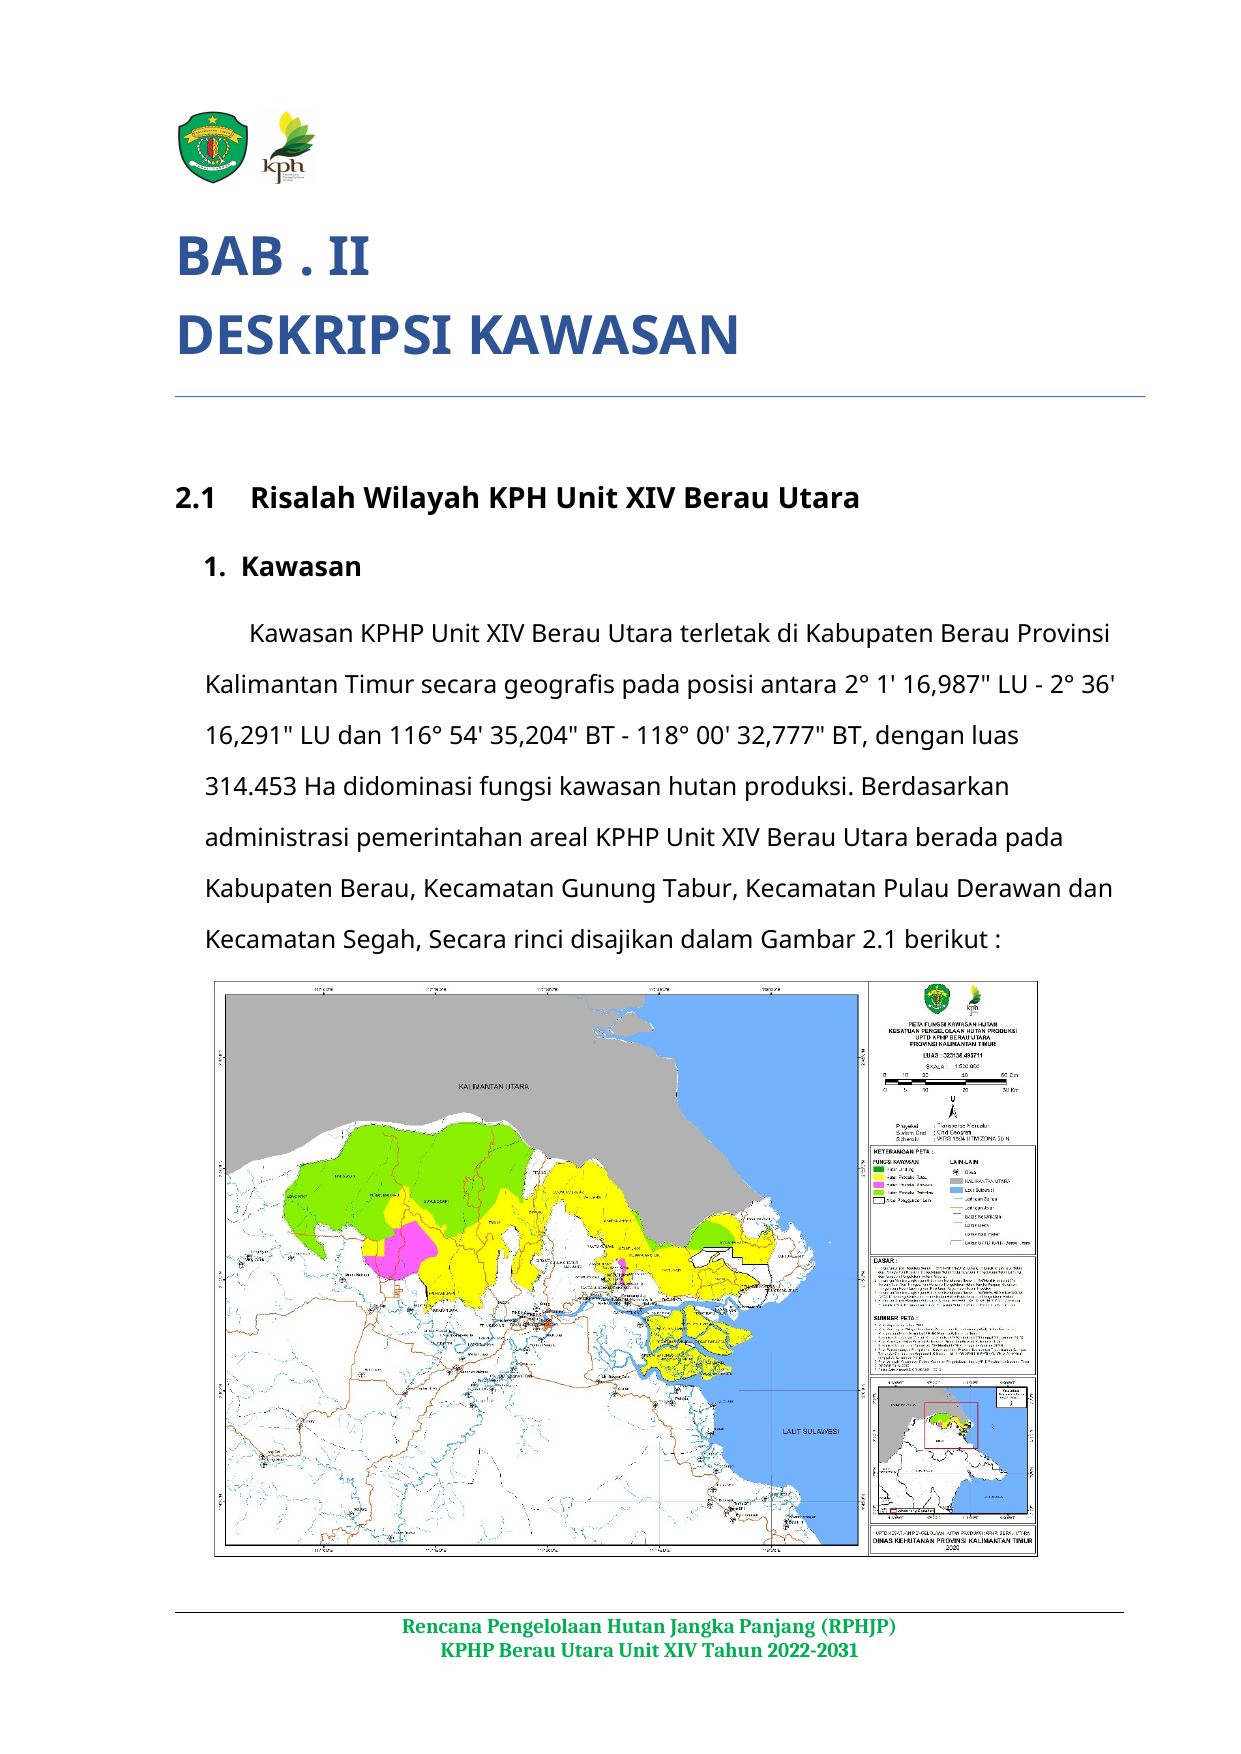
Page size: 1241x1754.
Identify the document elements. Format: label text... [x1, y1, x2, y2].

picture [204, 969, 1049, 1566]
subtitle 2.1 Risalah Wilayah KPH Unit XIV Berau Utara [175, 477, 1121, 517]
picture [175, 109, 251, 185]
subtitle BAB . II [175, 217, 1121, 291]
subtitle 1. Kawasan [203, 548, 1121, 585]
picture [257, 109, 317, 185]
subtitle DESKRIPSI KAWASAN [175, 297, 1121, 370]
